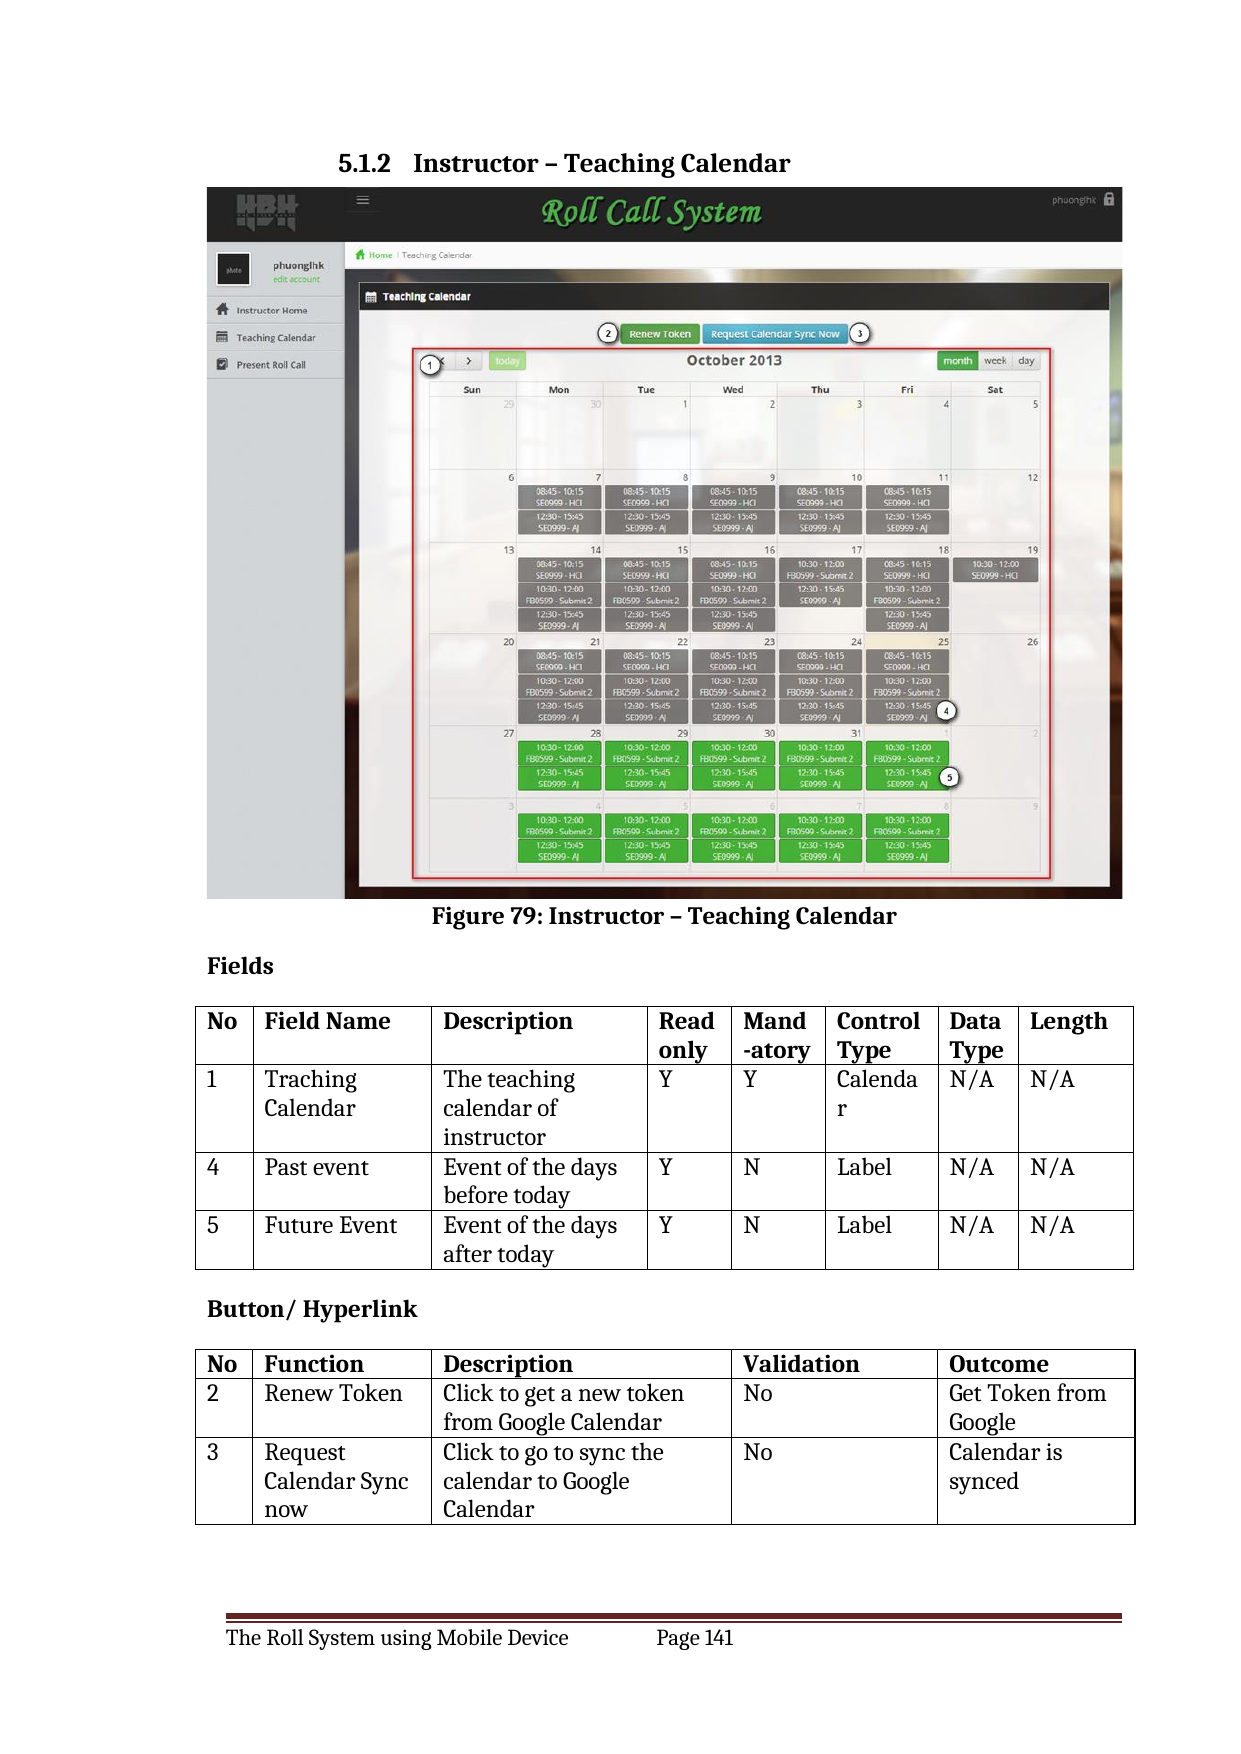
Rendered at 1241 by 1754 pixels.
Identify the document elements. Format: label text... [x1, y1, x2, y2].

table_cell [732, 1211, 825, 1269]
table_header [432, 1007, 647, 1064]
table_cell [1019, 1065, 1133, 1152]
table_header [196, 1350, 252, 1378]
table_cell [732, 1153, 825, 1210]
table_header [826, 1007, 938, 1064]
text Button/ Hyperlink [207, 1295, 1122, 1323]
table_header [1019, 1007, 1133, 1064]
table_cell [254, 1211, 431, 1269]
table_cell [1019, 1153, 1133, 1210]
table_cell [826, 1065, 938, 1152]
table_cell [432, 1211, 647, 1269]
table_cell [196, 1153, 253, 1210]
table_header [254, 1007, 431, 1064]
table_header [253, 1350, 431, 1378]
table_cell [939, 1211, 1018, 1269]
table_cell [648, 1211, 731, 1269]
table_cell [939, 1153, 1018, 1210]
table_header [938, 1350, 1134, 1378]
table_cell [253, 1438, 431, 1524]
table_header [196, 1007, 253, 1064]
text Figure 79: Instructor – Teaching Calendar [207, 902, 1122, 931]
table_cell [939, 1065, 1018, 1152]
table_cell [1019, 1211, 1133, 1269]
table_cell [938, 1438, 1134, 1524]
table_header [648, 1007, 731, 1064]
text Fields [207, 952, 1122, 981]
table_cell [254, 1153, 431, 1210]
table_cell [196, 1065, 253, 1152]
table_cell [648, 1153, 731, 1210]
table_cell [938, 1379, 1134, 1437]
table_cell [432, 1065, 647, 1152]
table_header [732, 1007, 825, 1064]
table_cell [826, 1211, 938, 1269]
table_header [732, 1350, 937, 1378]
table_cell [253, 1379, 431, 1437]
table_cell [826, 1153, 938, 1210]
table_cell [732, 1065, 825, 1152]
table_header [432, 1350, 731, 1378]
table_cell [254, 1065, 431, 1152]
subtitle Instructor – Teaching Calendar [338, 148, 1122, 179]
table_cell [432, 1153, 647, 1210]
picture [206, 187, 1123, 899]
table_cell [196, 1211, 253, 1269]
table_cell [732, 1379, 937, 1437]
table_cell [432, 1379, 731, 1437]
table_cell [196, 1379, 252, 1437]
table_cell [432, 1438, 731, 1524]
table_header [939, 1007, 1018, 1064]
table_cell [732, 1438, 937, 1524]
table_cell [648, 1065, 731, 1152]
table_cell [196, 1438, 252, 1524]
